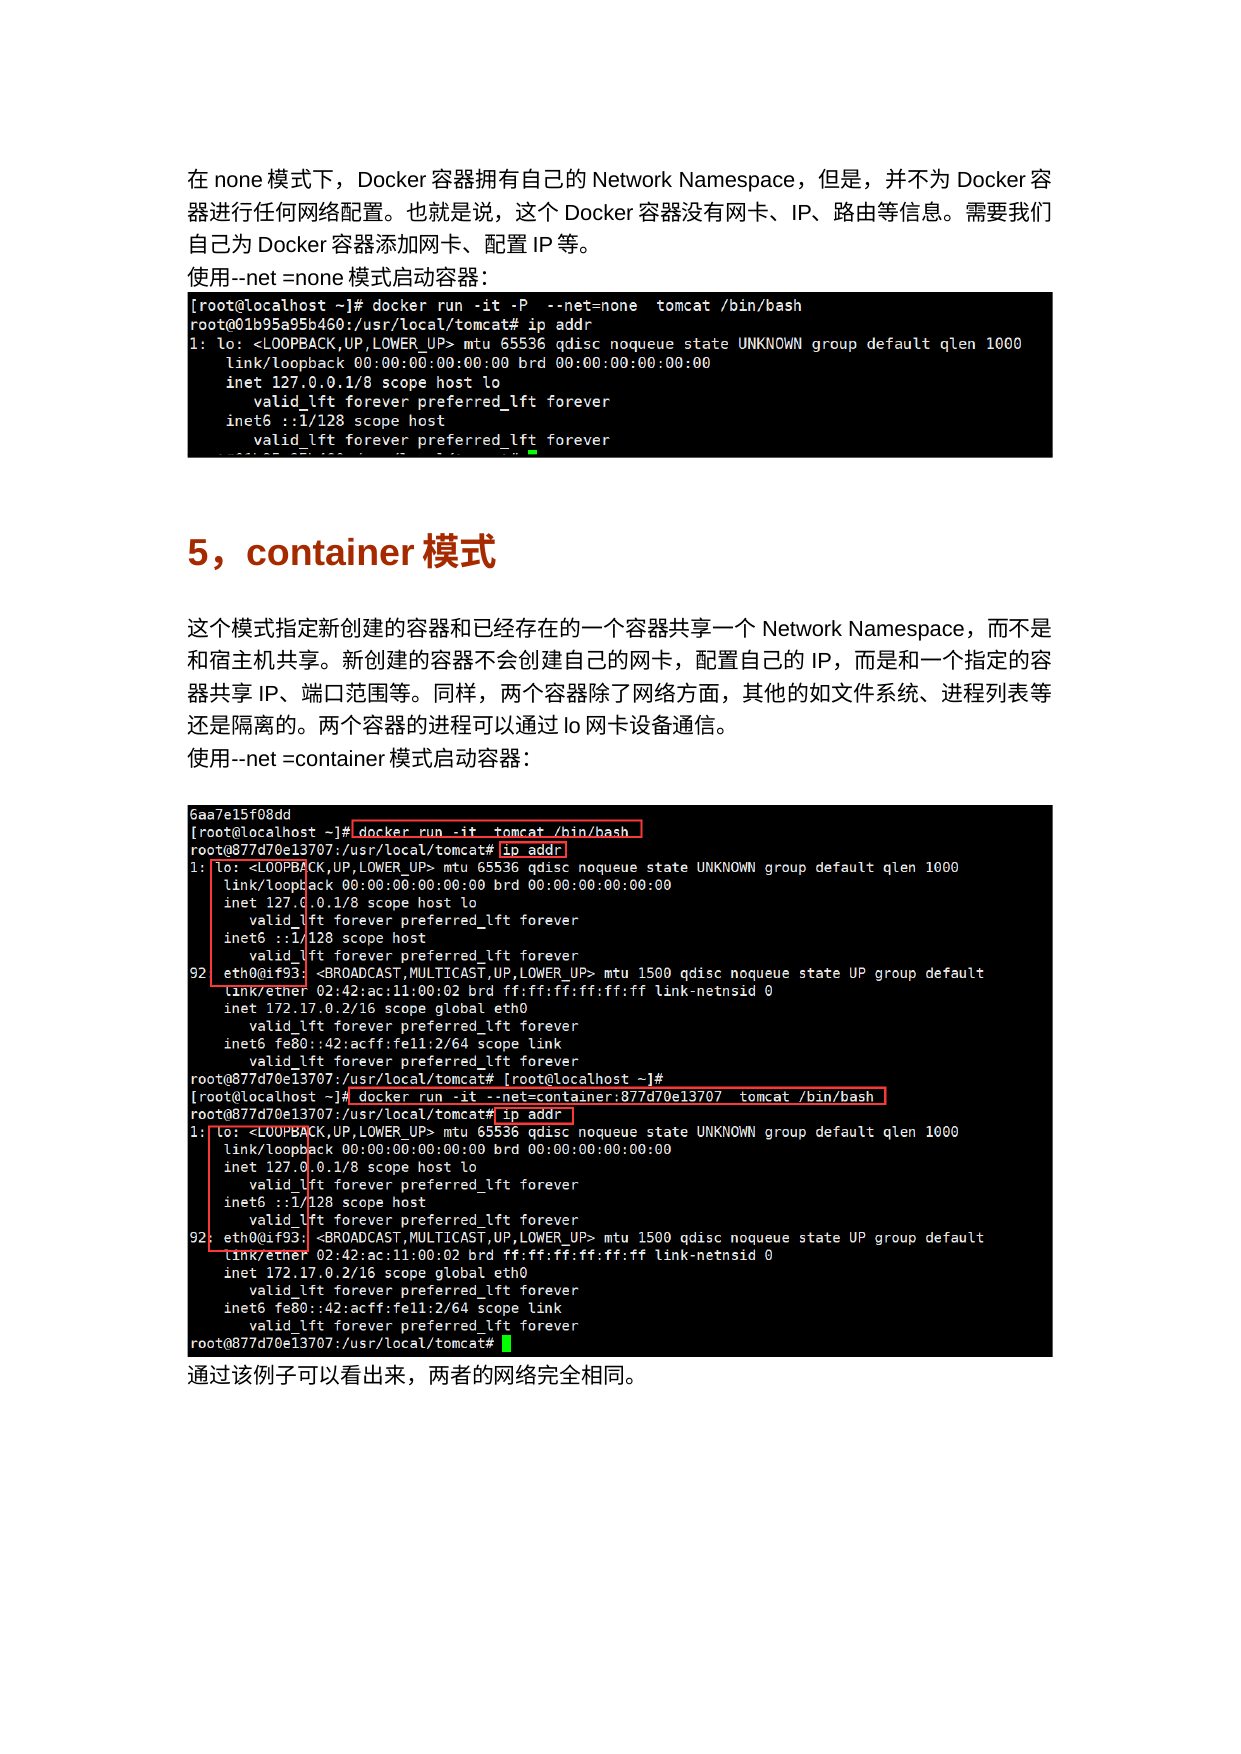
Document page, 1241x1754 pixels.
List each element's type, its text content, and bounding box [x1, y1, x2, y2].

text 使用--net =none模式启动容器： [187, 259, 1053, 292]
subtitle 5，container模式 [187, 516, 1053, 581]
text 通过该例子可以看出来，两者的网络完全相同。 [187, 1358, 1053, 1390]
picture [187, 805, 1053, 1357]
text 使用--net =container模式启动容器： [187, 740, 1053, 773]
text 在none模式下，Docker容器拥有自己的Network Namespace，但是，并不为Docker容器进行任何网络配置。也就是说，这个Docker容器没有网卡、IP、路由等信息。需要我们自己为Docker容器添加网卡、配置IP等。 [187, 162, 1053, 259]
text 这个模式指定新创建的容器和已经存在的一个容器共享一个Network Namespace，而不是和宿主机共享。新创建的容器不会创建自己的网卡，配置自己的IP，而是和一个指定的容器共享IP、端口范围等。同样，两个容器除了网络方面，其他的如文件系统、进程列表等还是隔离的。两个容器的进程可以通过lo网卡设备通信。 [187, 610, 1053, 740]
picture [187, 292, 1053, 454]
